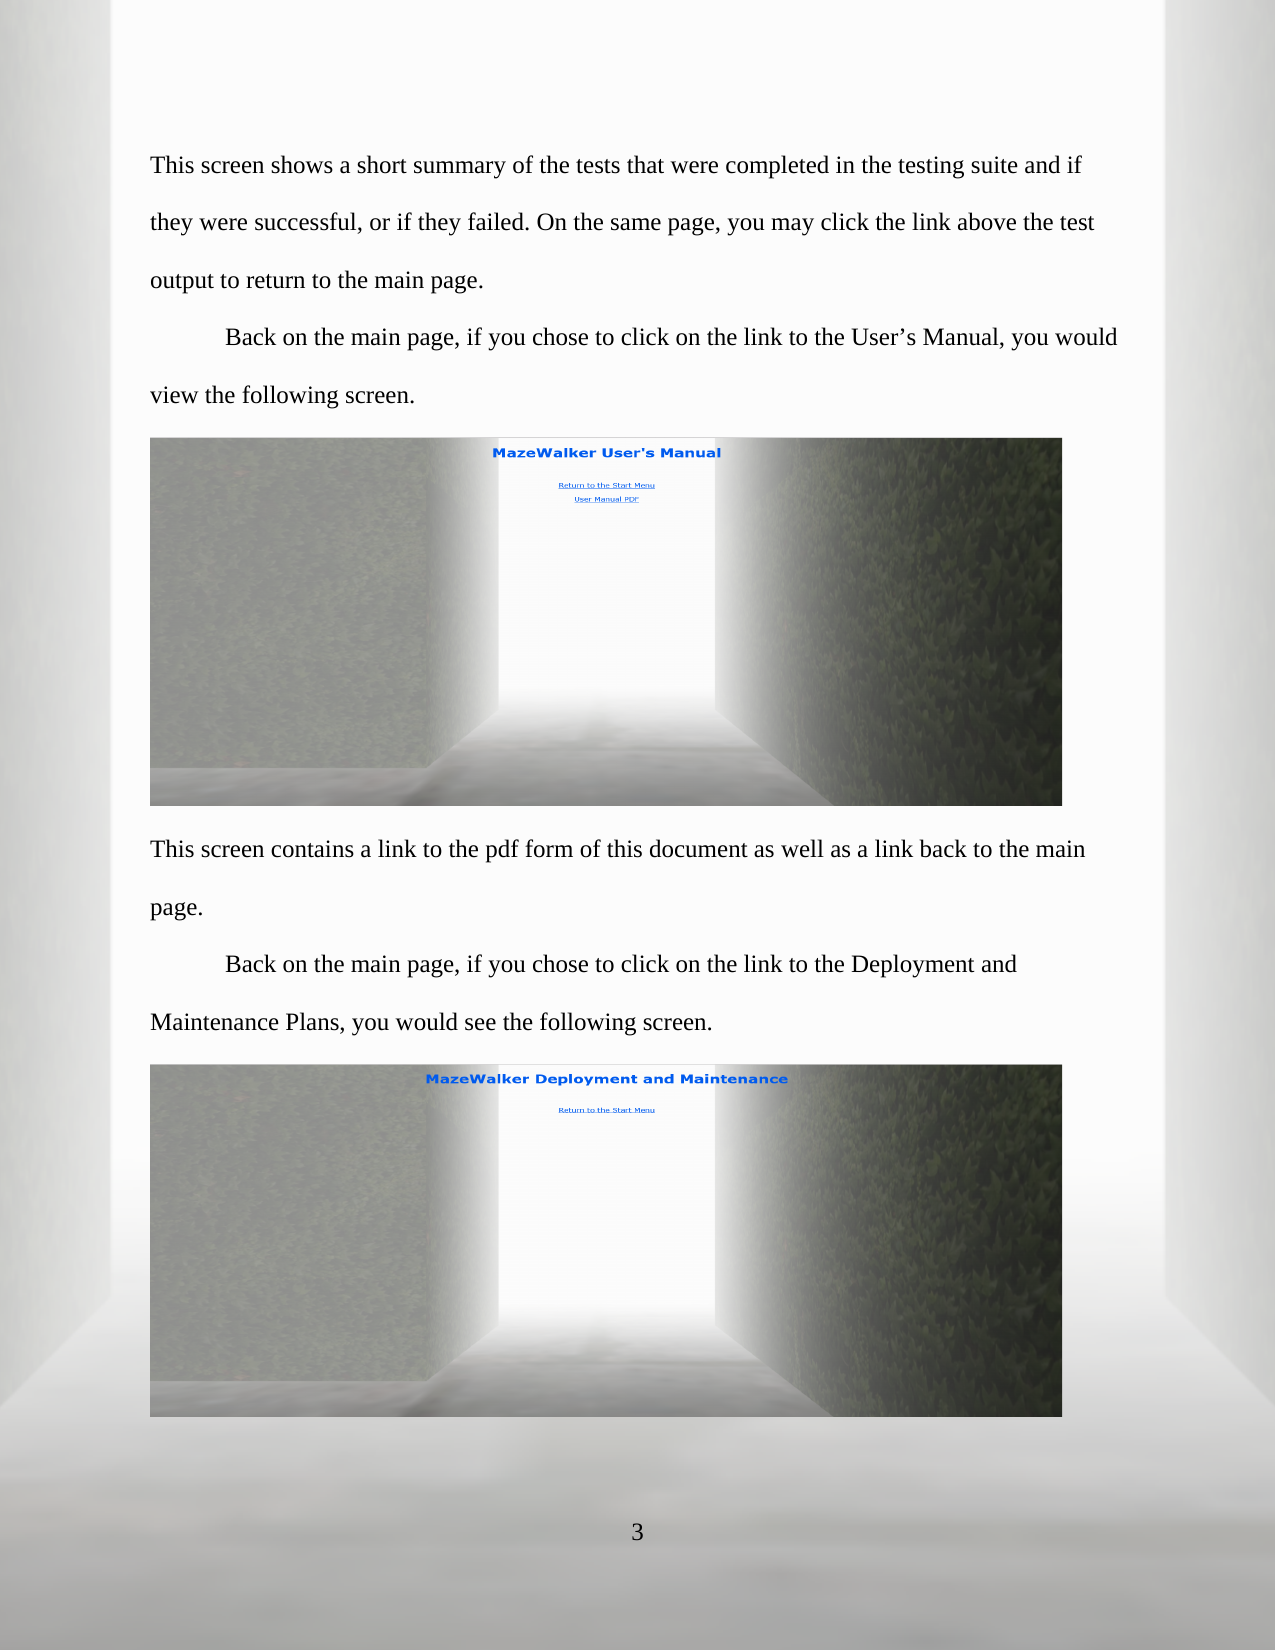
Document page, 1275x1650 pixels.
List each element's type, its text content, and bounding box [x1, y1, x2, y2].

text Back on the main page, if you chose to click on the link to the Deployment and Maintenance Plans, you would see the following screen. [150, 949, 1125, 1416]
picture [0, 0, 1275, 1650]
text This screen contains a link to the pdf form of this document as well as a link back to the main page. [150, 834, 1125, 921]
text Back on the main page, if you chose to click on the link to the User’s Manual, you would view the following screen. [150, 322, 1125, 806]
text This screen shows a short summary of the tests that were completed in the testing suite and if they were successful, or if they failed. On the same page, you may click the link above the test output to return to the main page. [150, 150, 1125, 294]
